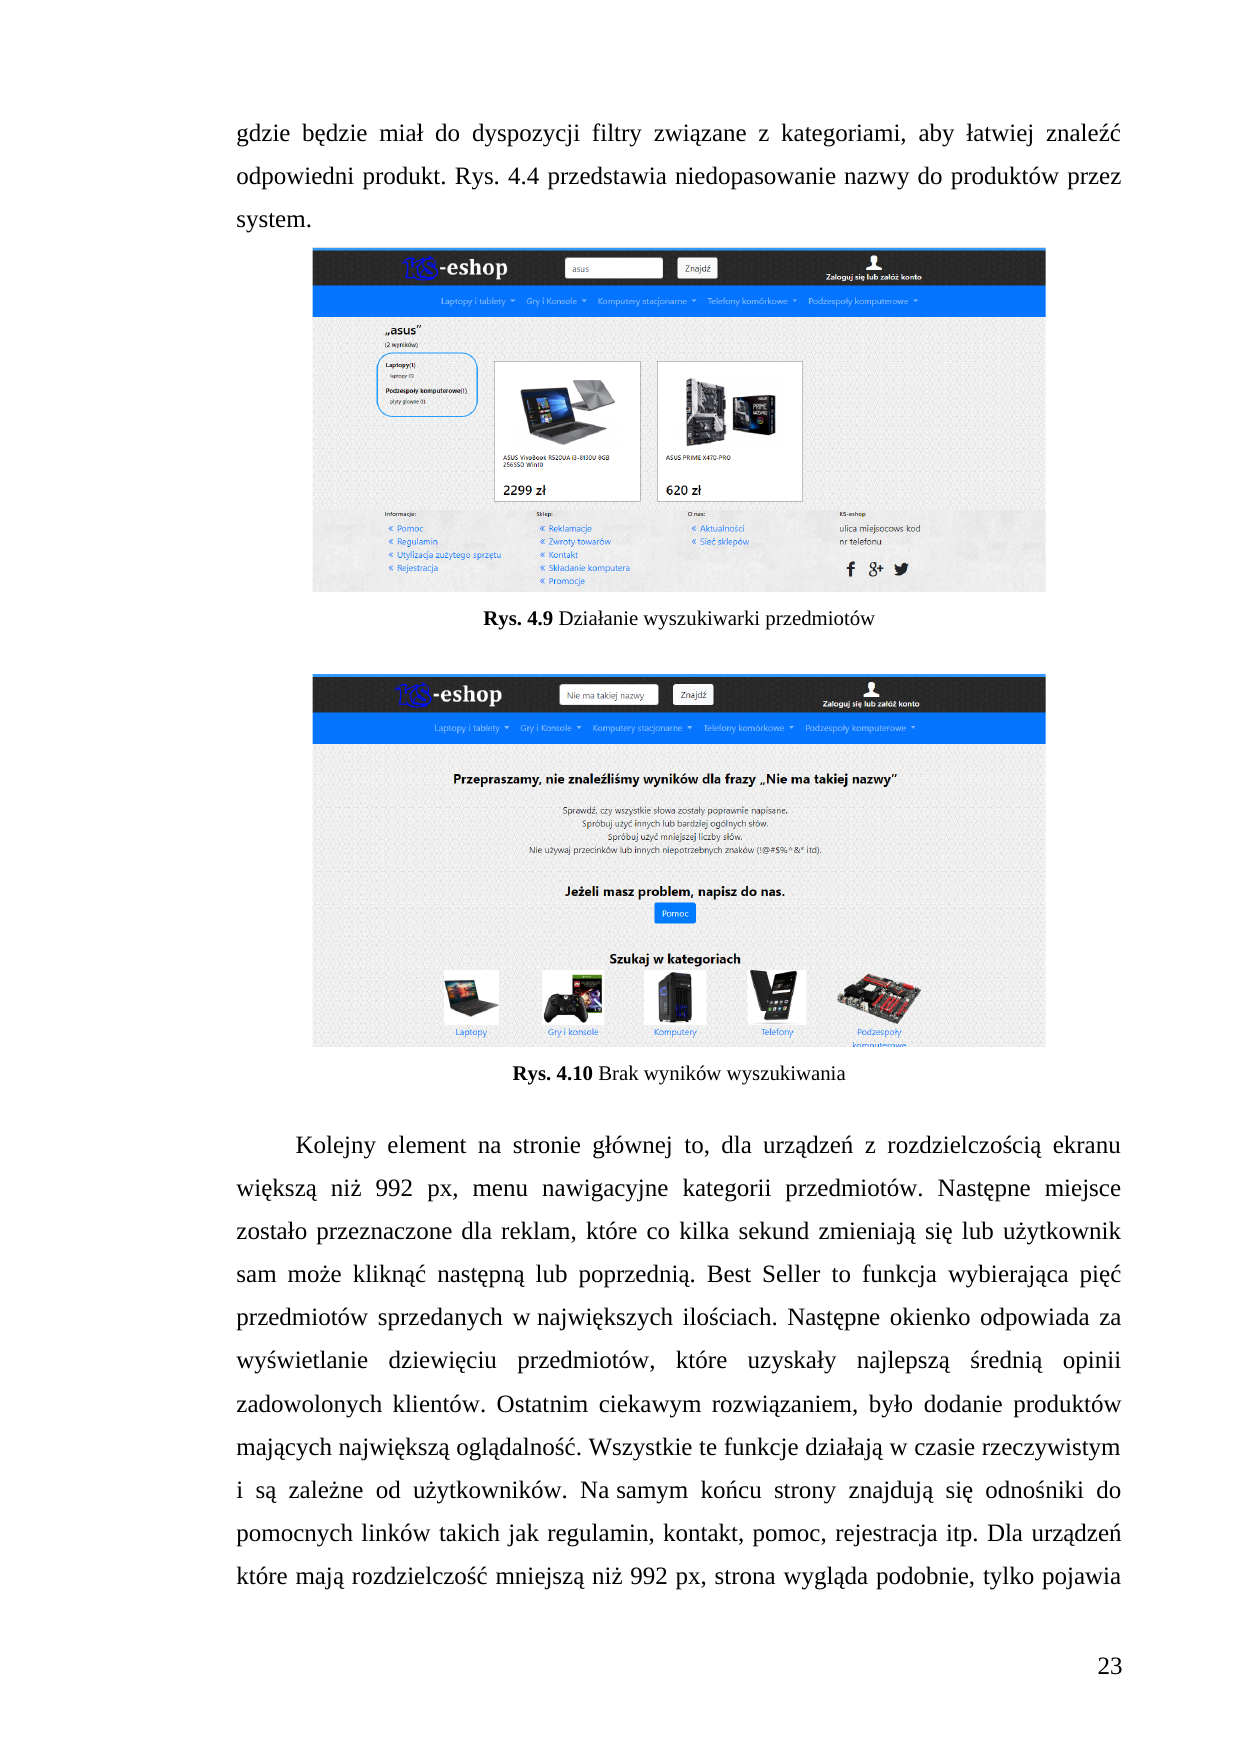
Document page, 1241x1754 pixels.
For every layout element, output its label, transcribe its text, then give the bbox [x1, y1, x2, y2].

picture [312, 674, 1046, 1047]
picture [312, 247, 1046, 592]
